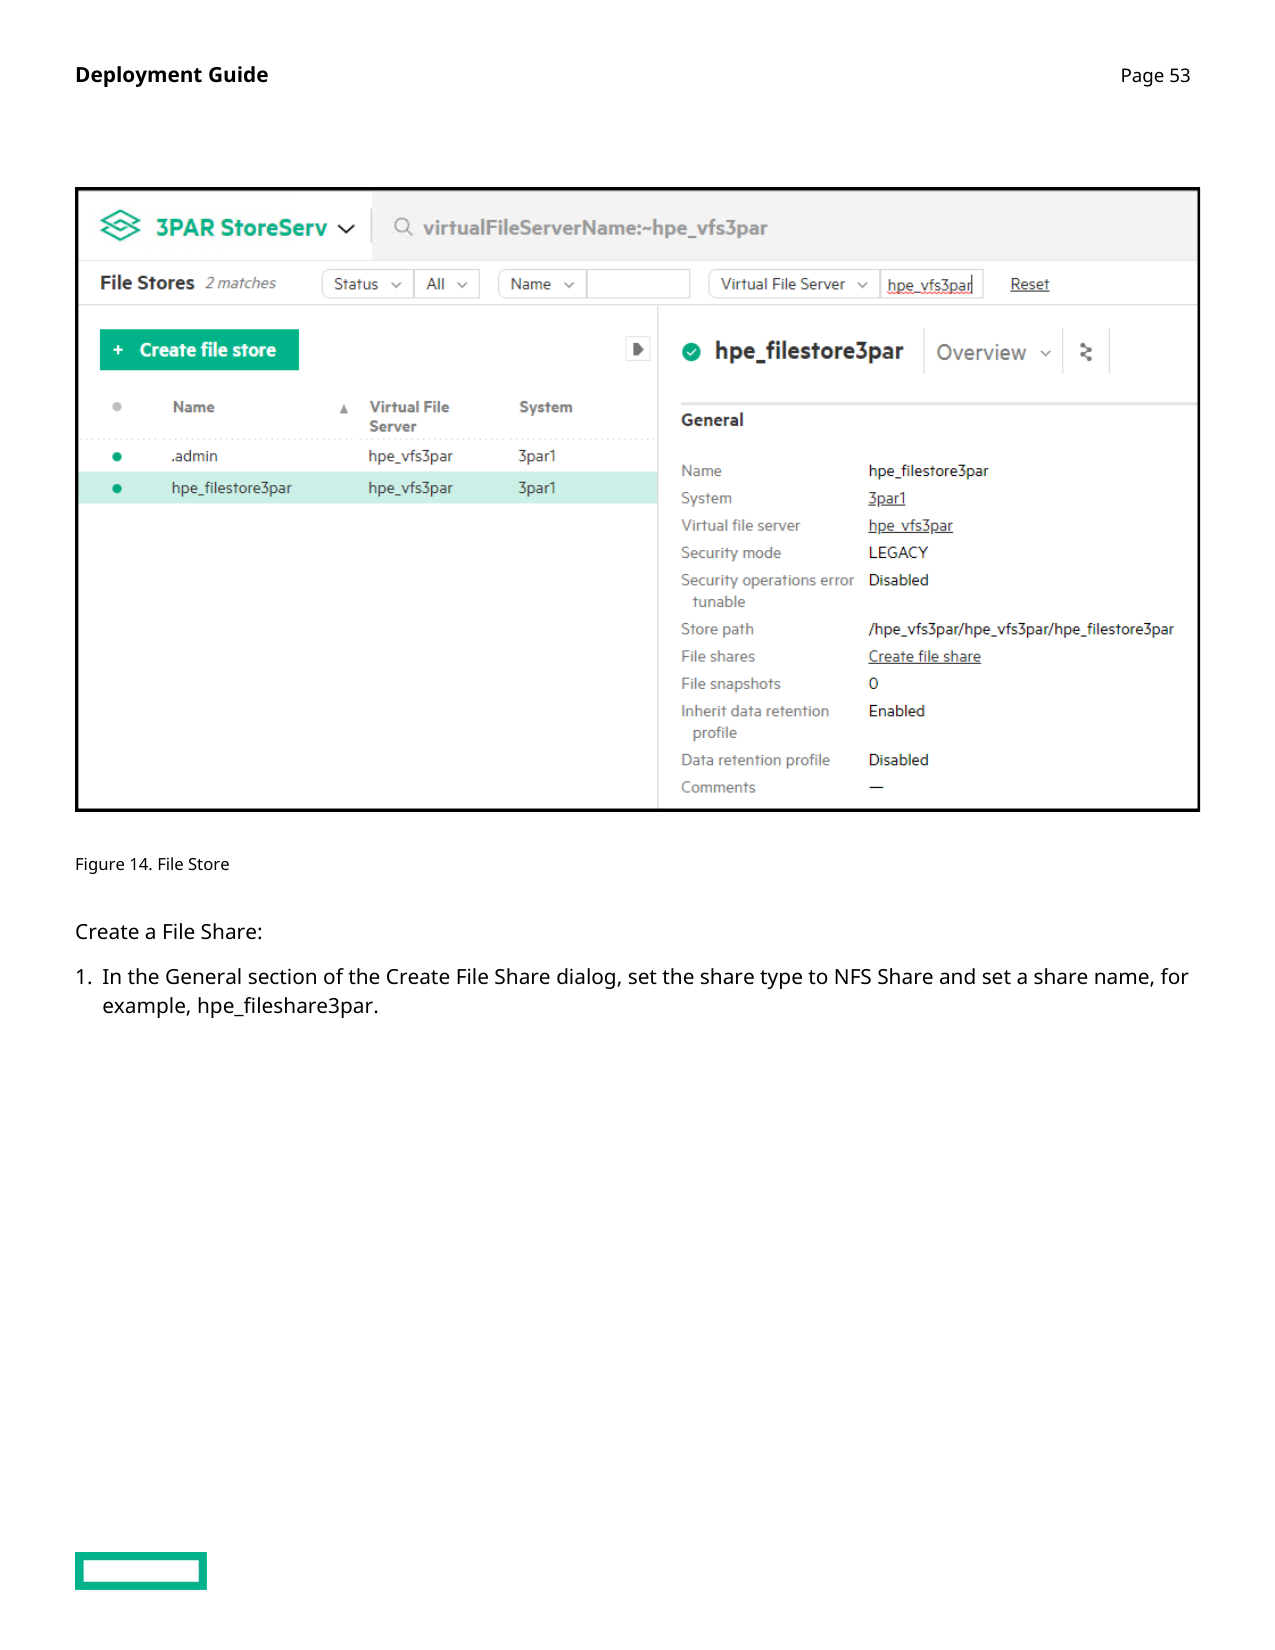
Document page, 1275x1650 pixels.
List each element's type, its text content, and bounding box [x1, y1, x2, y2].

text Figure 14. File Store [75, 853, 1200, 876]
picture [75, 1552, 207, 1590]
text Create a File Share: [75, 917, 1200, 946]
list In the General section of the Create File Share dialog, set the share type to NFS Share and set a share name, for example, hpe_fileshare3par. [75, 962, 1200, 1019]
picture [75, 187, 1200, 812]
